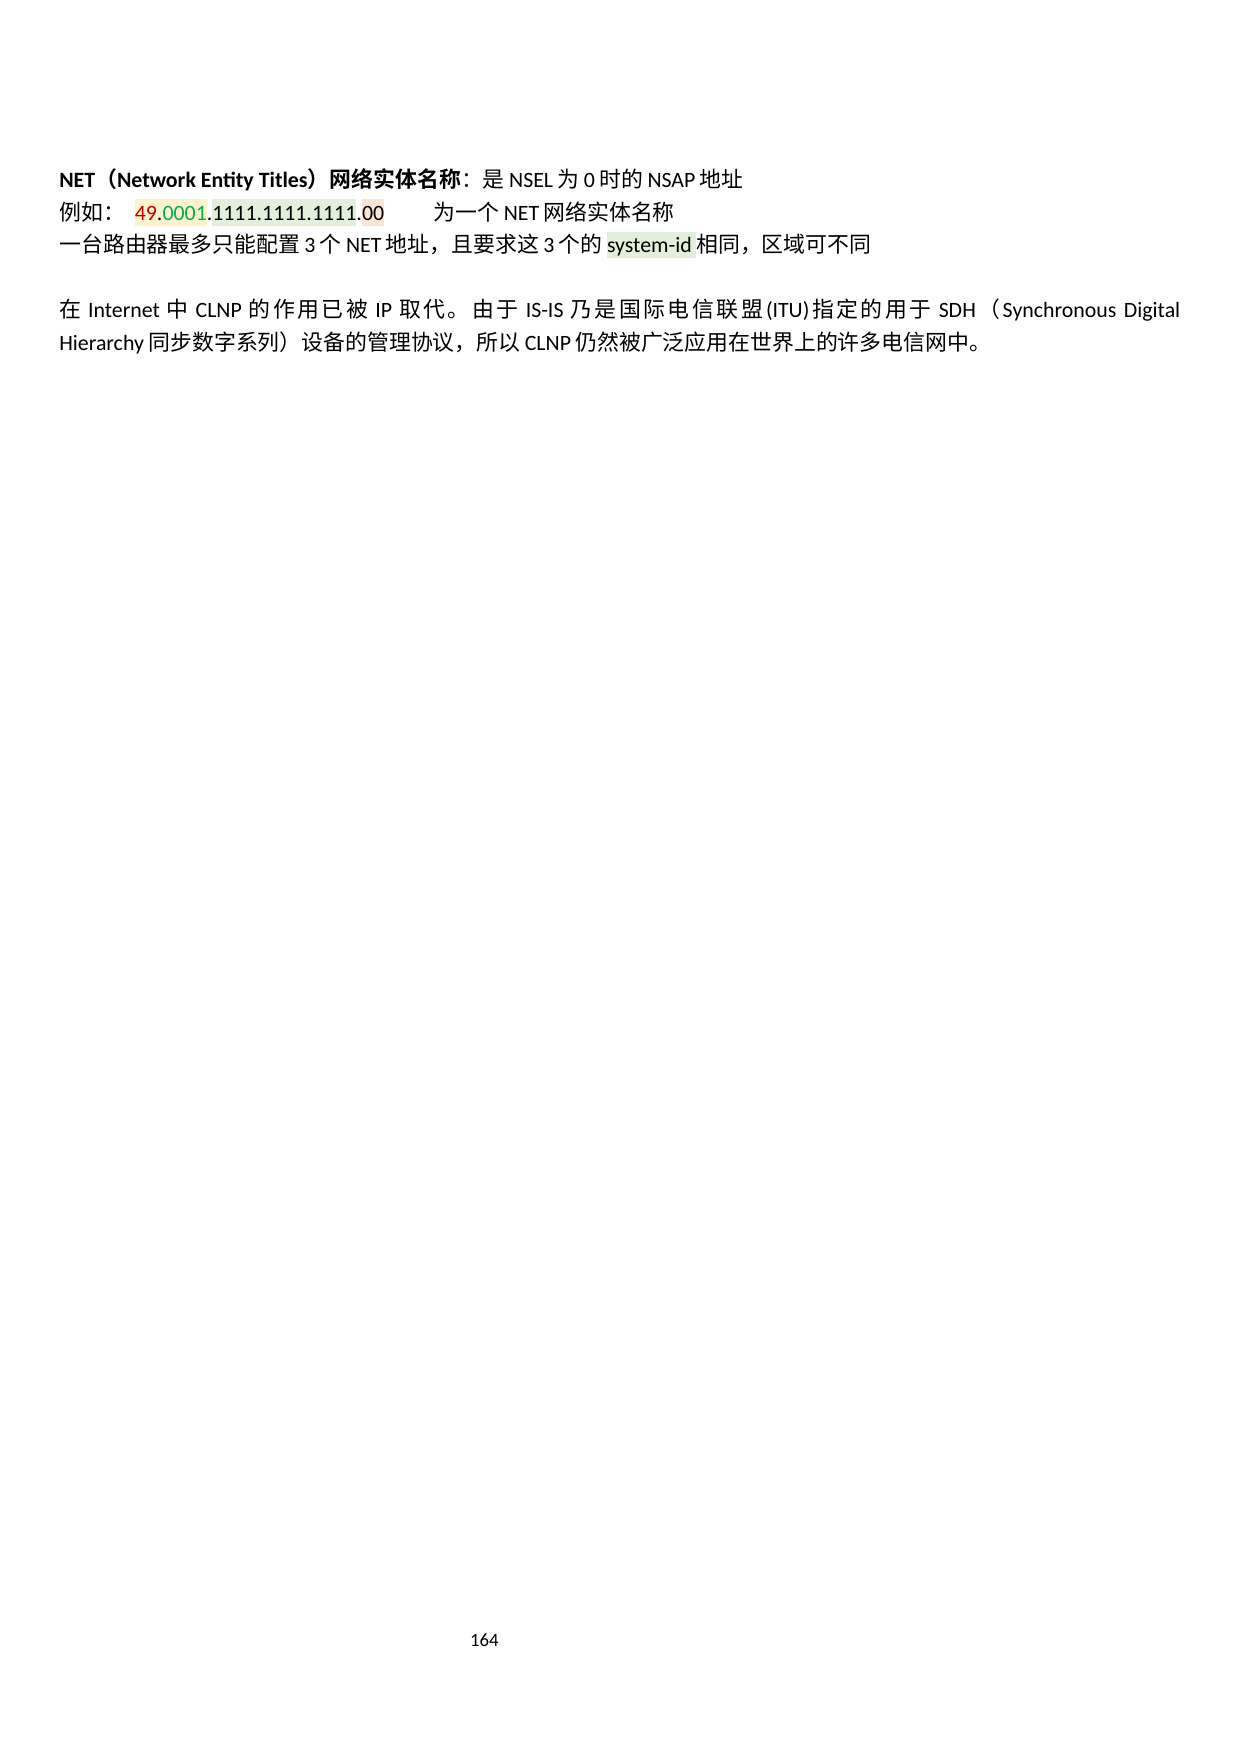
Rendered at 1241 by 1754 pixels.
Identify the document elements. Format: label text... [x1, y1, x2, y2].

text 例如： 49.0001.1111.1111.1111.00 为一个NET网络实体名称 [59, 194, 1181, 227]
text 一台路由器最多只能配置3个NET地址，且要求这3个的system-id相同，区域可不同 [59, 227, 1181, 259]
text NET（Network Entity Titles）网络实体名称：是NSEL为0时的NSAP地址 [59, 162, 1181, 194]
text 在Internet中CLNP的作用已被IP取代。由于IS-IS乃是国际电信联盟(ITU)指定的用于SDH（Synchronous Digital Hierarchy同步数字系列）设备的管理协议，所以CLNP仍然被广泛应用在世界上的许多电信网中。 [59, 292, 1181, 357]
